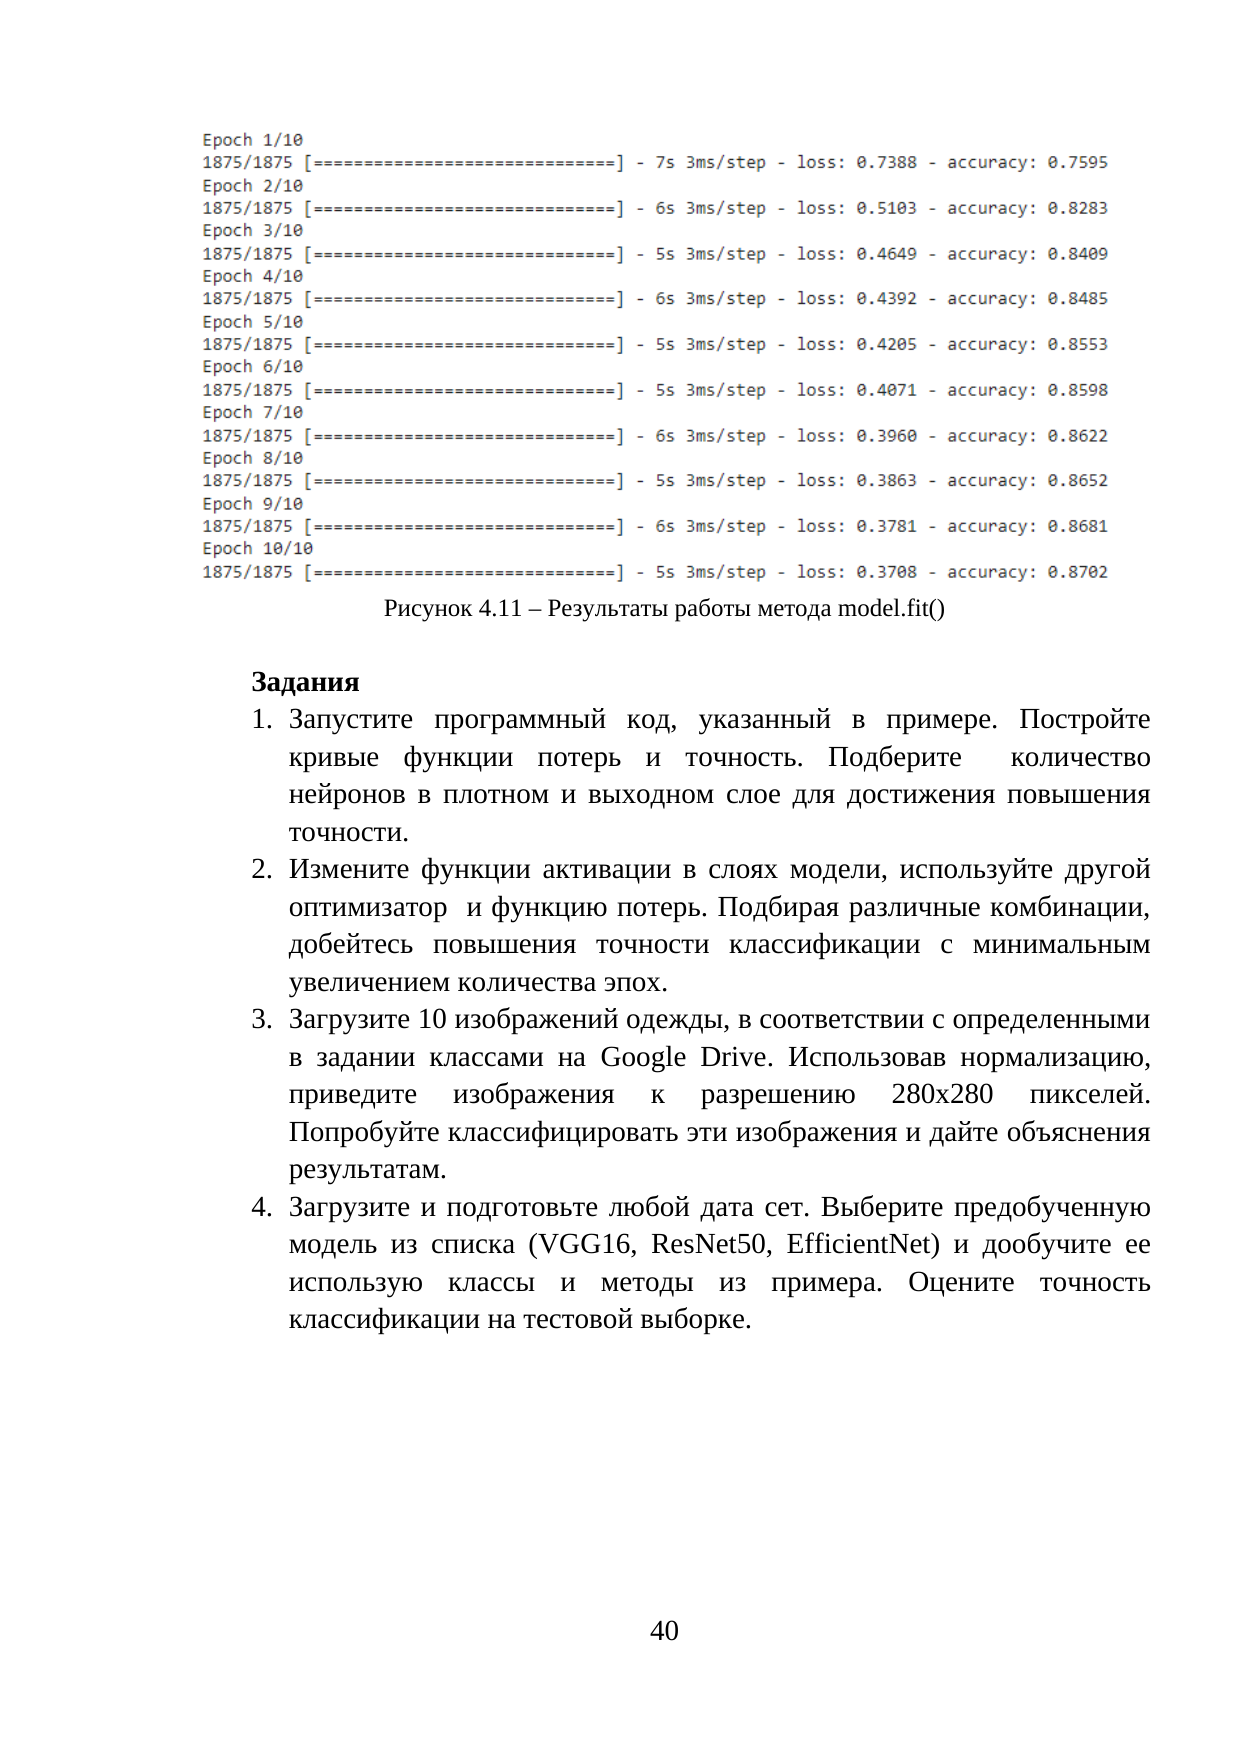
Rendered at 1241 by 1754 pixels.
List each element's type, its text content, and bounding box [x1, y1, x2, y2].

picture [192, 121, 1130, 587]
list Загрузите 10 изображений одежды, в соответствии с определенными в задании классами на Google Drive. Использовав нормализацию, приведите изображения к разрешению 280х280 пикселей. Попробуйте классифицировать эти изображения и дайте объяснения результатам. [251, 999, 1152, 1186]
text Задания [177, 661, 1152, 699]
list Измените функции активации в слоях модели, используйте другой оптимизатор и функцию потерь. Подбирая различные комбинации, добейтесь повышения точности классификации с минимальным увеличением количества эпох. [251, 849, 1152, 999]
list Загрузите и подготовьте любой дата сет. Выберите предобученную модель из списка (VGG16, ResNet50, EfficientNet) и дообучите ее использую классы и методы из примера. Оцените точность классификации на тестовой выборке. [251, 1186, 1152, 1336]
list Запустите программный код, указанный в примере. Постройте кривые функции потерь и точность. Подберите количество нейронов в плотном и выходном слое для достижения повышения точности. [251, 699, 1152, 849]
